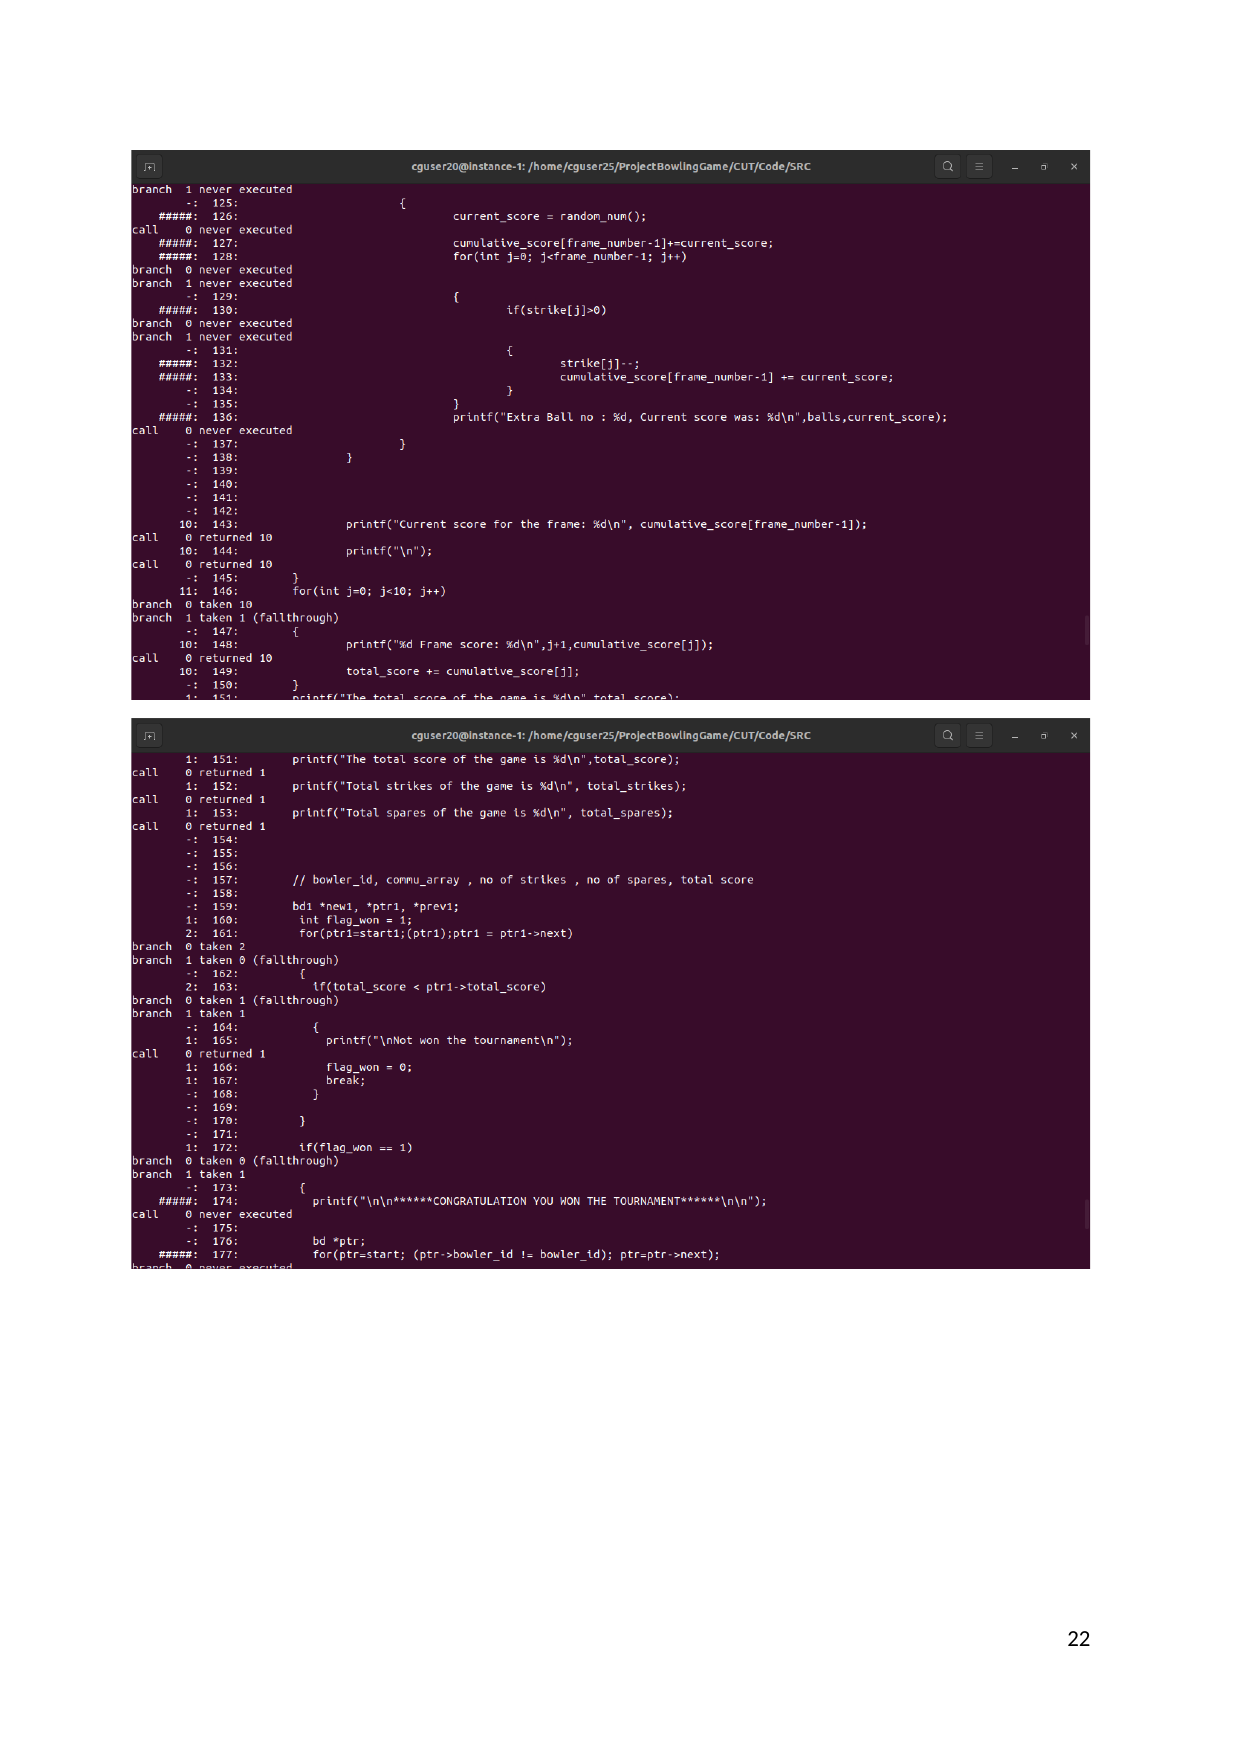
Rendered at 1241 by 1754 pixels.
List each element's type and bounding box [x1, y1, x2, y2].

picture [131, 150, 1091, 700]
picture [131, 718, 1091, 1269]
